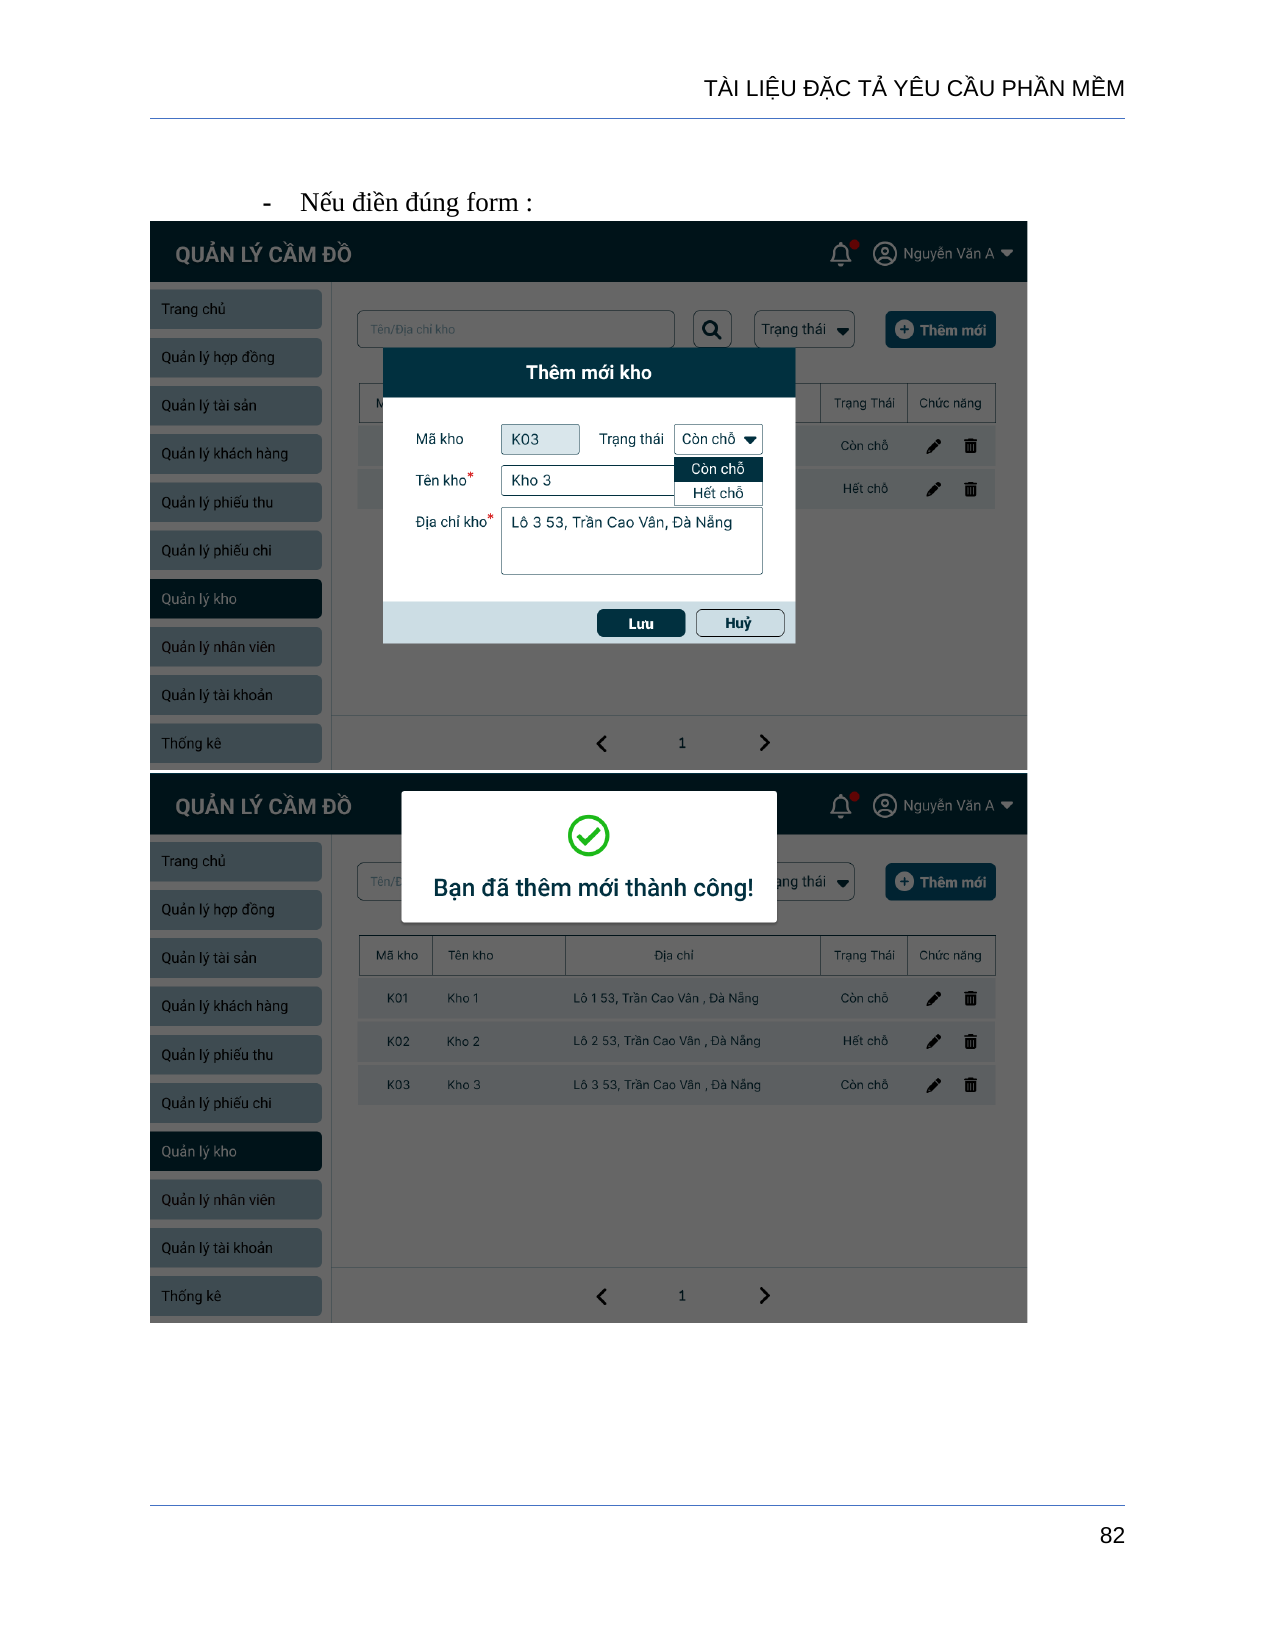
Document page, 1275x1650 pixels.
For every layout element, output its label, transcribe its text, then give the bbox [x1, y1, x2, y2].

picture [150, 775, 1028, 1323]
list Nếu điền đúng form : [262, 186, 1125, 217]
picture [150, 221, 1028, 770]
